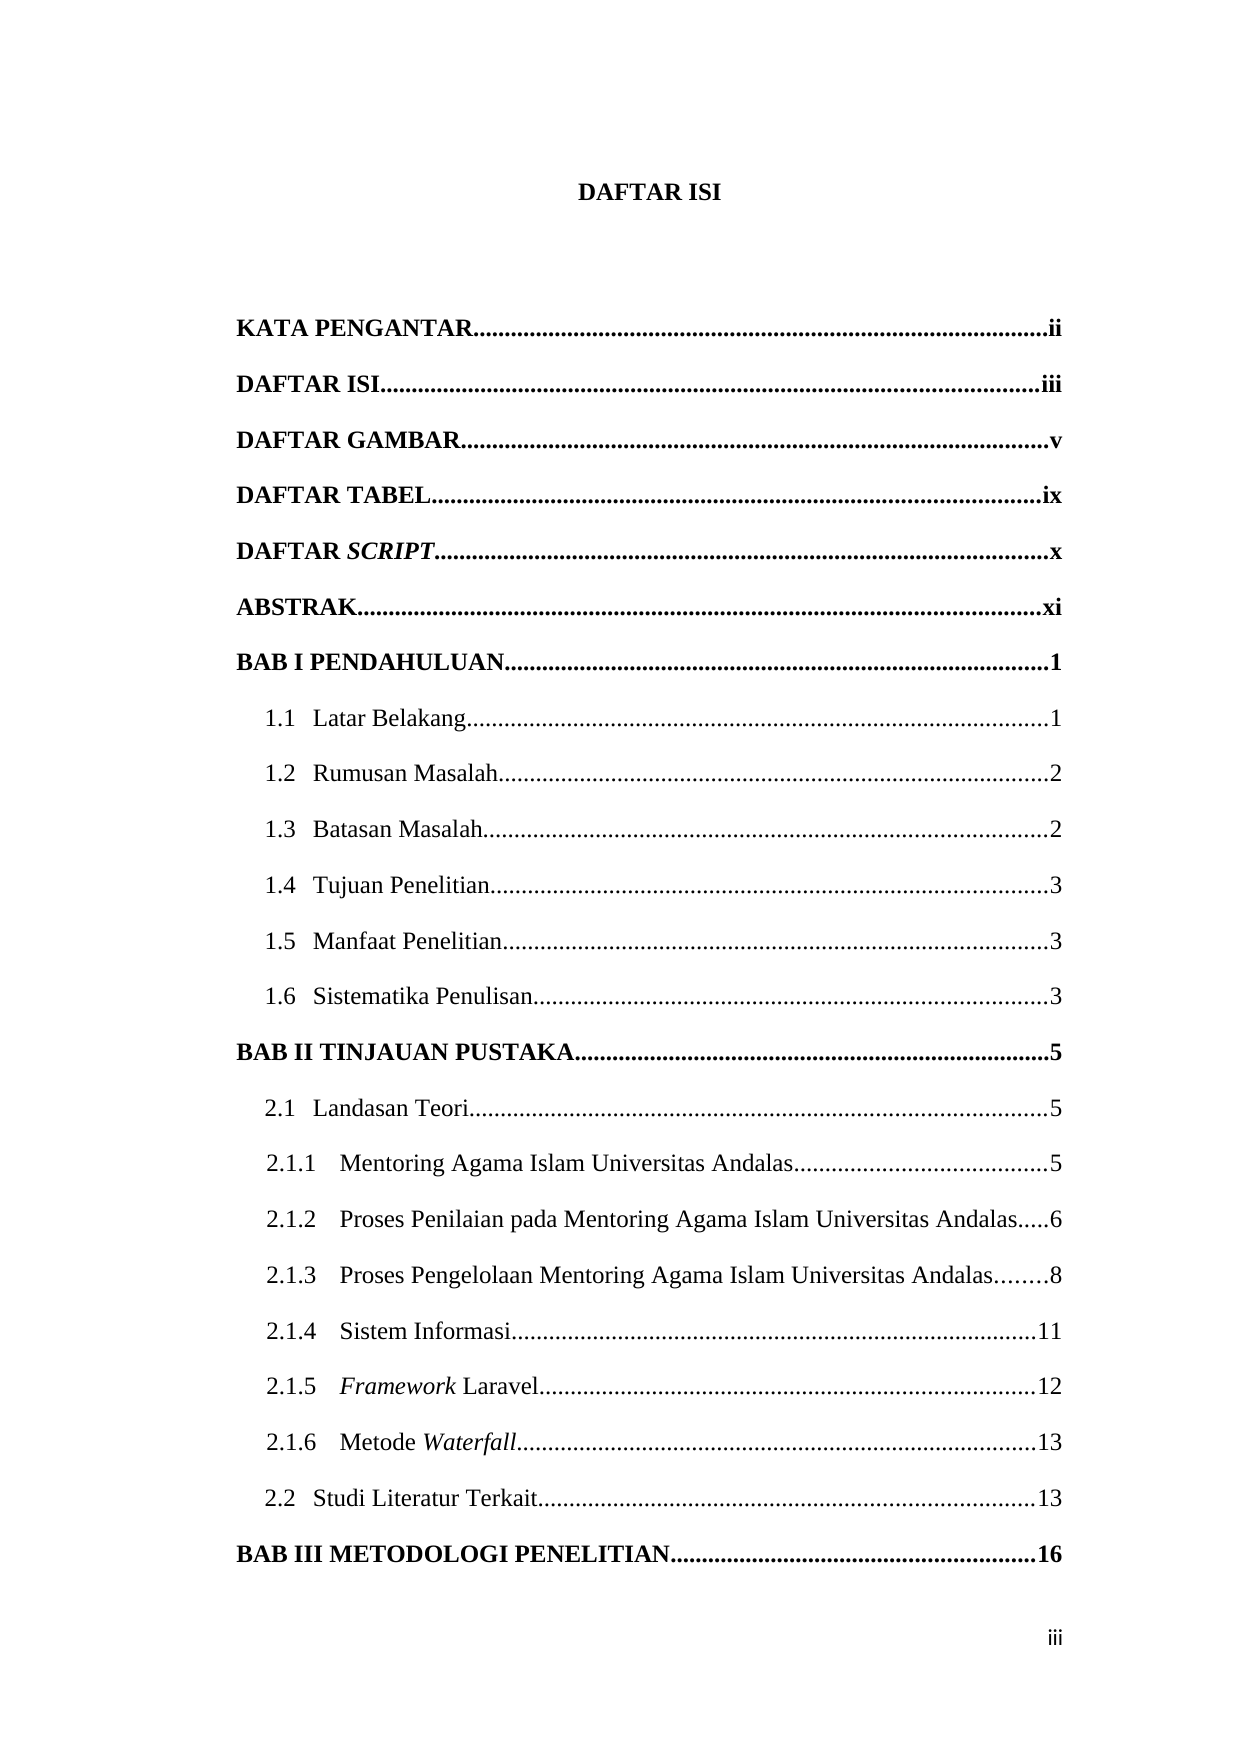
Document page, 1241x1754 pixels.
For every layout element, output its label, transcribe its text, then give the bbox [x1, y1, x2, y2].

subtitle DAFTAR ISI [236, 177, 1063, 206]
